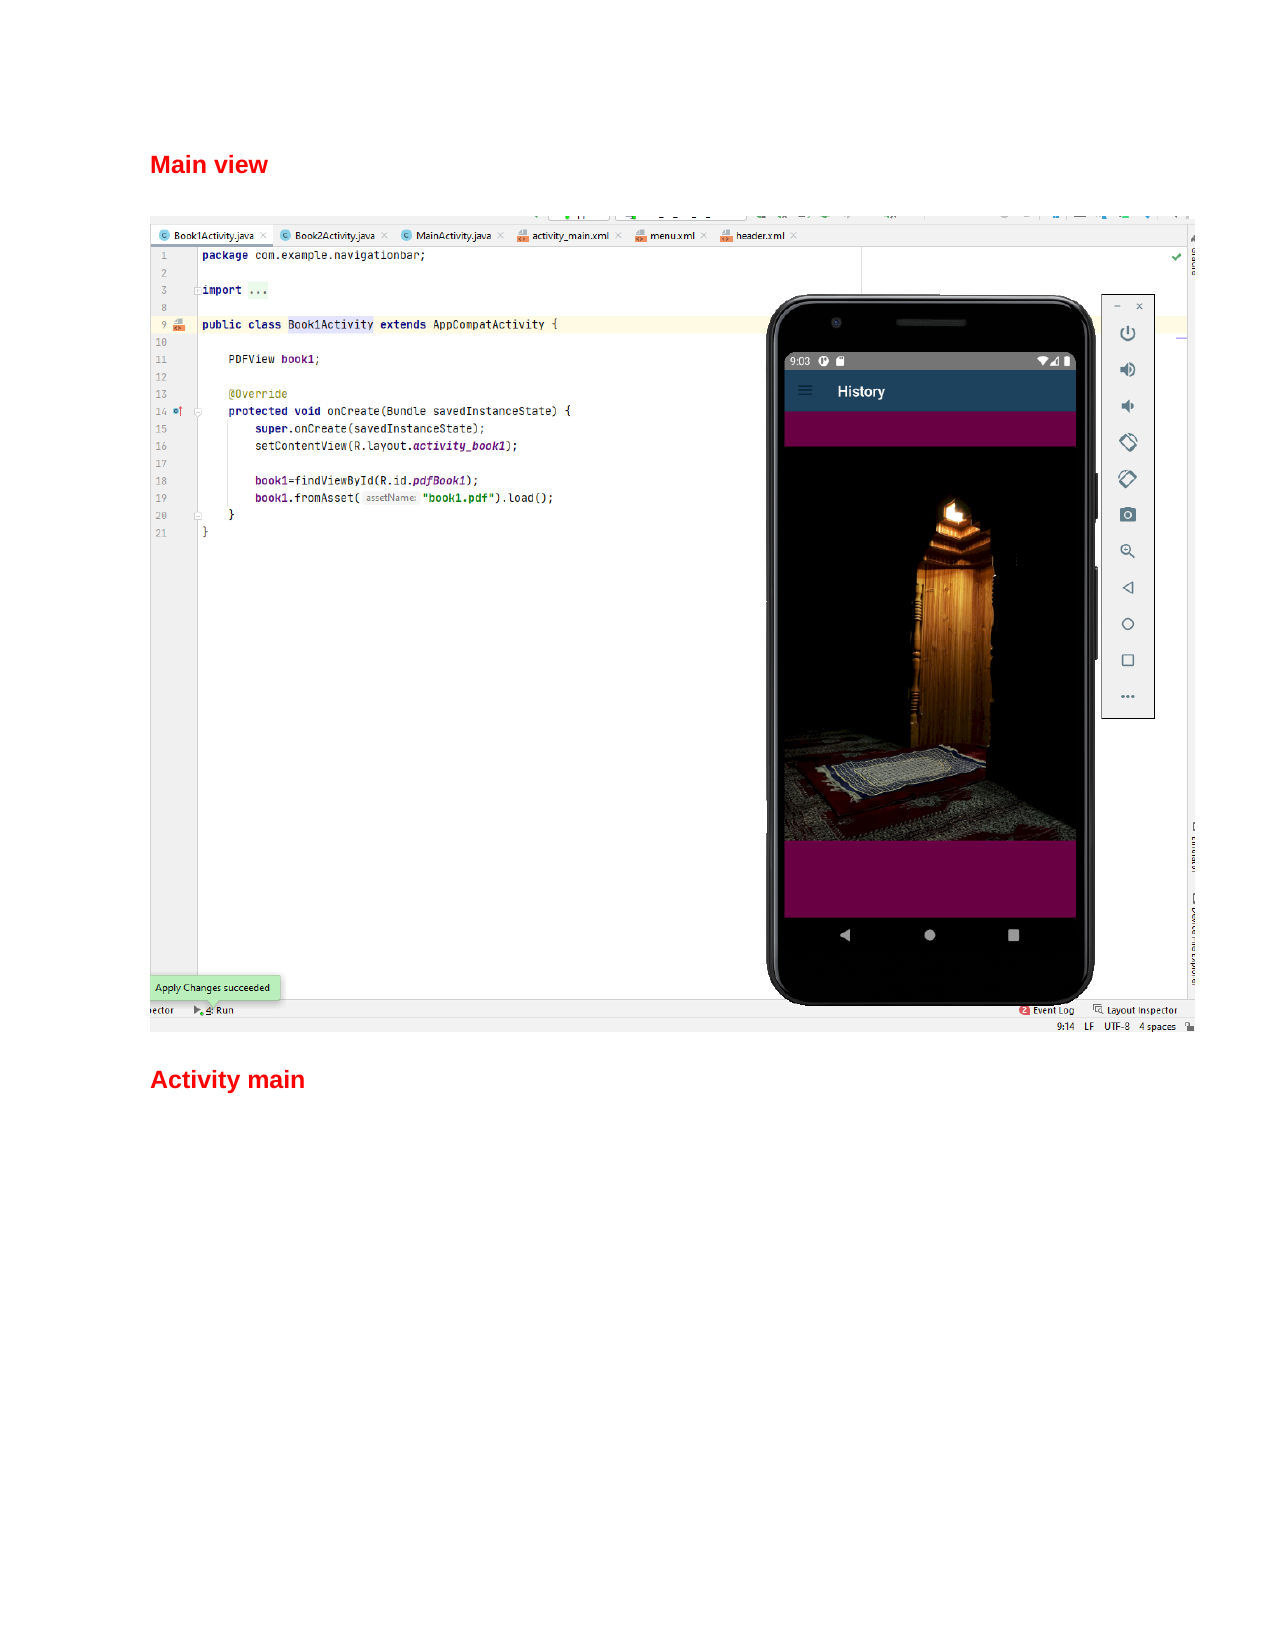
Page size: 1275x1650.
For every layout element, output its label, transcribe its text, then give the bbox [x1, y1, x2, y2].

text Activity main [150, 1065, 1125, 1094]
picture [150, 216, 1195, 1032]
text Main view [150, 150, 1125, 179]
